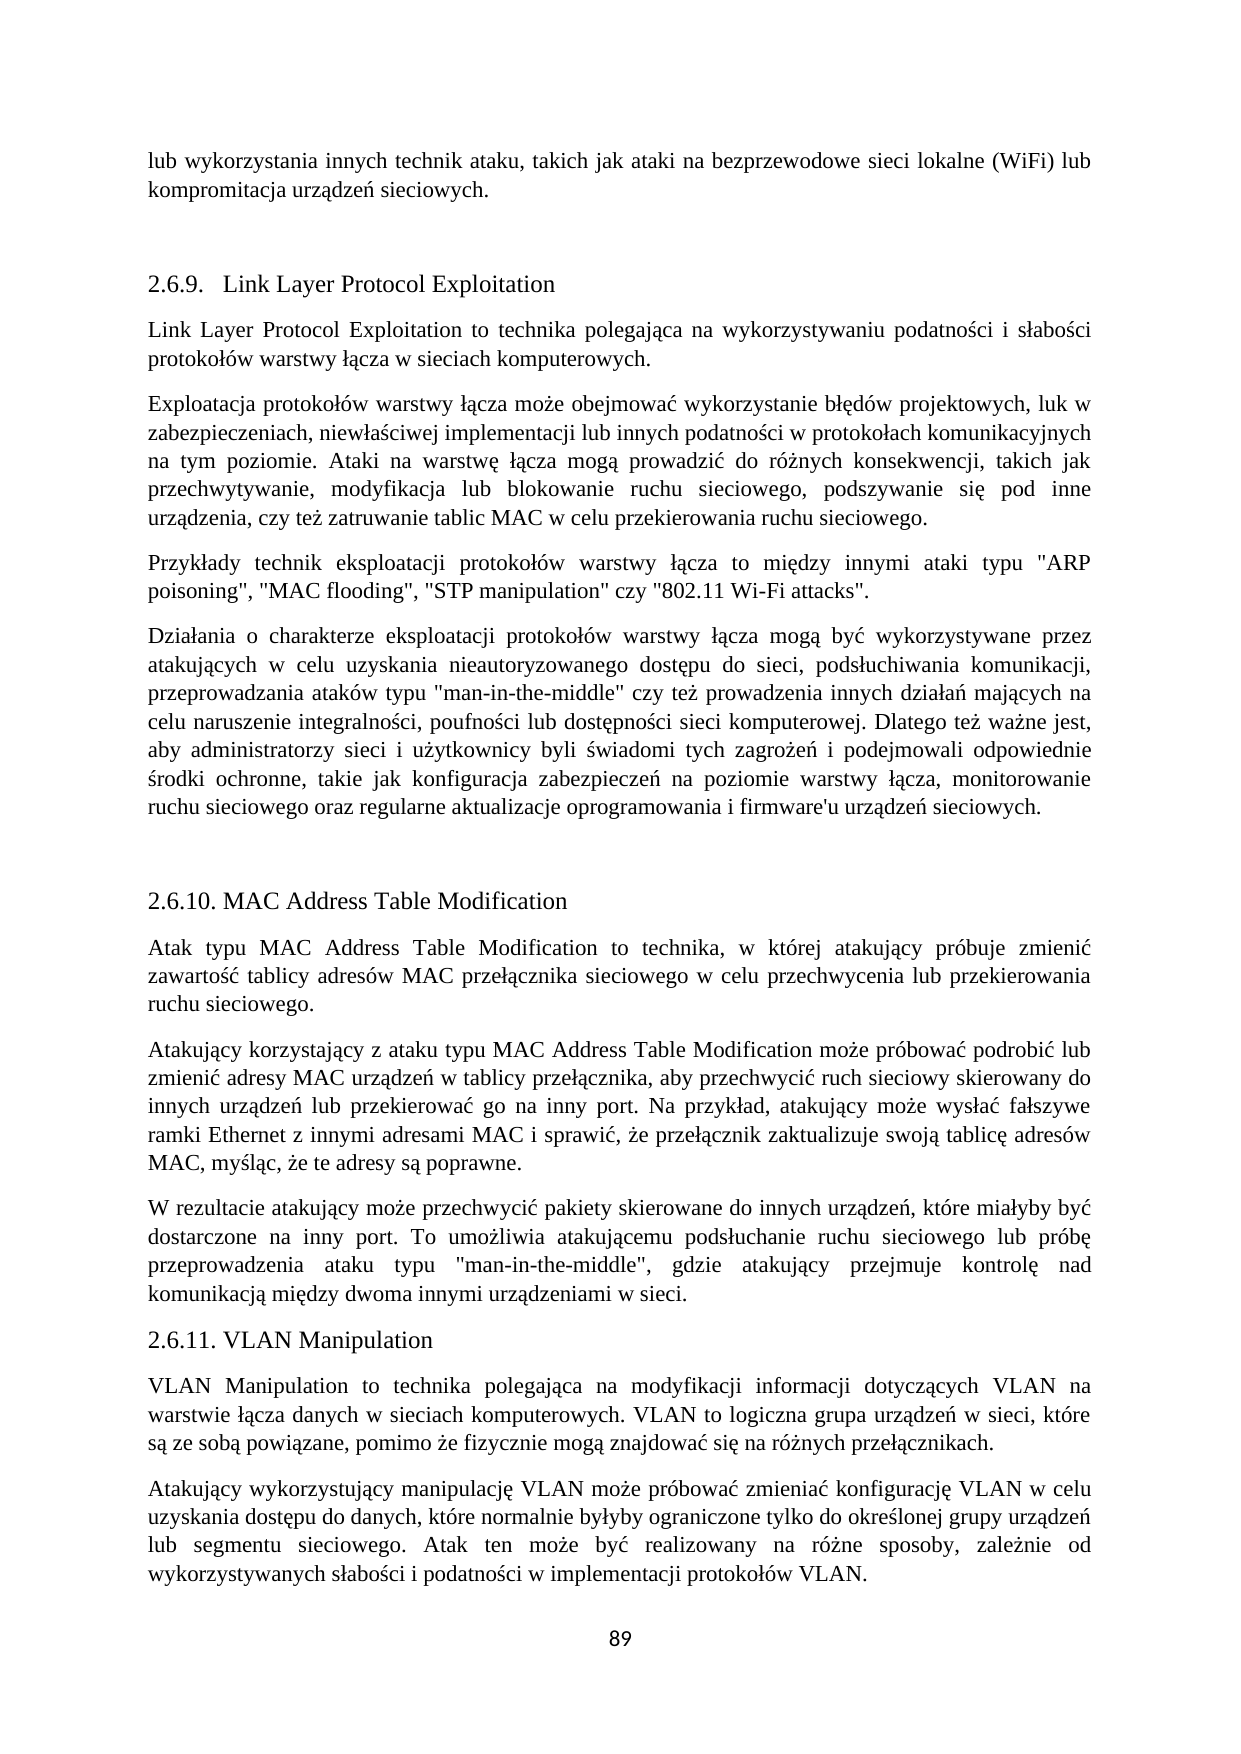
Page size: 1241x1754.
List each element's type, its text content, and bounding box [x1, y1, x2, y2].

list Link Layer Protocol Exploitation [148, 269, 1093, 298]
text VLAN Manipulation to technika polegająca na modyfikacji informacji dotyczących VLAN na warstwie łącza danych w sieciach komputerowych. VLAN to logiczna grupa urządzeń w sieci, które są ze sobą powiązane, pomimo że fizycznie mogą znajdować się na różnych przełącznikach. [148, 1373, 1093, 1456]
text Atak typu MAC Address Table Modification to technika, w której atakujący próbuje zmienić zawartość tablicy adresów MAC przełącznika sieciowego w celu przechwycenia lub przekierowania ruchu sieciowego. [148, 934, 1093, 1017]
list VLAN Manipulation [148, 1325, 1093, 1354]
list MAC Address Table Modification [148, 886, 1093, 915]
text Atakujący wykorzystujący manipulację VLAN może próbować zmieniać konfigurację VLAN w celu uzyskania dostępu do danych, które normalnie byłyby ograniczone tylko do określonej grupy urządzeń lub segmentu sieciowego. Atak ten może być realizowany na różne sposoby, zależnie od wykorzystywanych słabości i podatności w implementacji protokołów VLAN. [148, 1474, 1093, 1586]
text W rezultacie atakujący może przechwycić pakiety skierowane do innych urządzeń, które miałyby być dostarczone na inny port. To umożliwia atakującemu podsłuchanie ruchu sieciowego lub próbę przeprowadzenia ataku typu "man-in-the-middle", gdzie atakujący przejmuje kontrolę nad komunikacją między dwoma innymi urządzeniami w sieci. [148, 1194, 1093, 1306]
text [148, 148, 1093, 202]
text Atakujący korzystający z ataku typu MAC Address Table Modification może próbować podrobić lub zmienić adresy MAC urządzeń w tablicy przełącznika, aby przechwycić ruch sieciowy skierowany do innych urządzeń lub przekierować go na inny port. Na przykład, atakujący może wysłać fałszywe ramki Ethernet z innymi adresami MAC i sprawić, że przełącznik zaktualizuje swoją tablicę adresów MAC, myśląc, że te adresy są poprawne. [148, 1036, 1093, 1176]
text Przykłady technik eksploatacji protokołów warstwy łącza to między innymi ataki typu "ARP poisoning", "MAC flooding", "STP manipulation" czy "802.11 Wi-Fi attacks". [148, 549, 1093, 604]
text Link Layer Protocol Exploitation to technika polegająca na wykorzystywaniu podatności i słabości protokołów warstwy łącza w sieciach komputerowych. [148, 317, 1093, 371]
text Działania o charakterze eksploatacji protokołów warstwy łącza mogą być wykorzystywane przez atakujących w celu uzyskania nieautoryzowanego dostępu do sieci, podsłuchiwania komunikacji, przeprowadzania ataków typu "man-in-the-middle" czy też prowadzenia innych działań mających na celu naruszenie integralności, poufności lub dostępności sieci komputerowej. Dlatego też ważne jest, aby administratorzy sieci i użytkownicy byli świadomi tych zagrożeń i podejmowali odpowiednie środki ochronne, takie jak konfiguracja zabezpieczeń na poziomie warstwy łącza, monitorowanie ruchu sieciowego oraz regularne aktualizacje oprogramowania i firmware'u urządzeń sieciowych. [148, 622, 1093, 819]
text Exploatacja protokołów warstwy łącza może obejmować wykorzystanie błędów projektowych, luk w zabezpieczeniach, niewłaściwej implementacji lub innych podatności w protokołach komunikacyjnych na tym poziomie. Ataki na warstwę łącza mogą prowadzić do różnych konsekwencji, takich jak przechwytywanie, modyfikacja lub blokowanie ruchu sieciowego, podszywanie się pod inne urządzenia, czy też zatruwanie tablic MAC w celu przekierowania ruchu sieciowego. [148, 390, 1093, 530]
